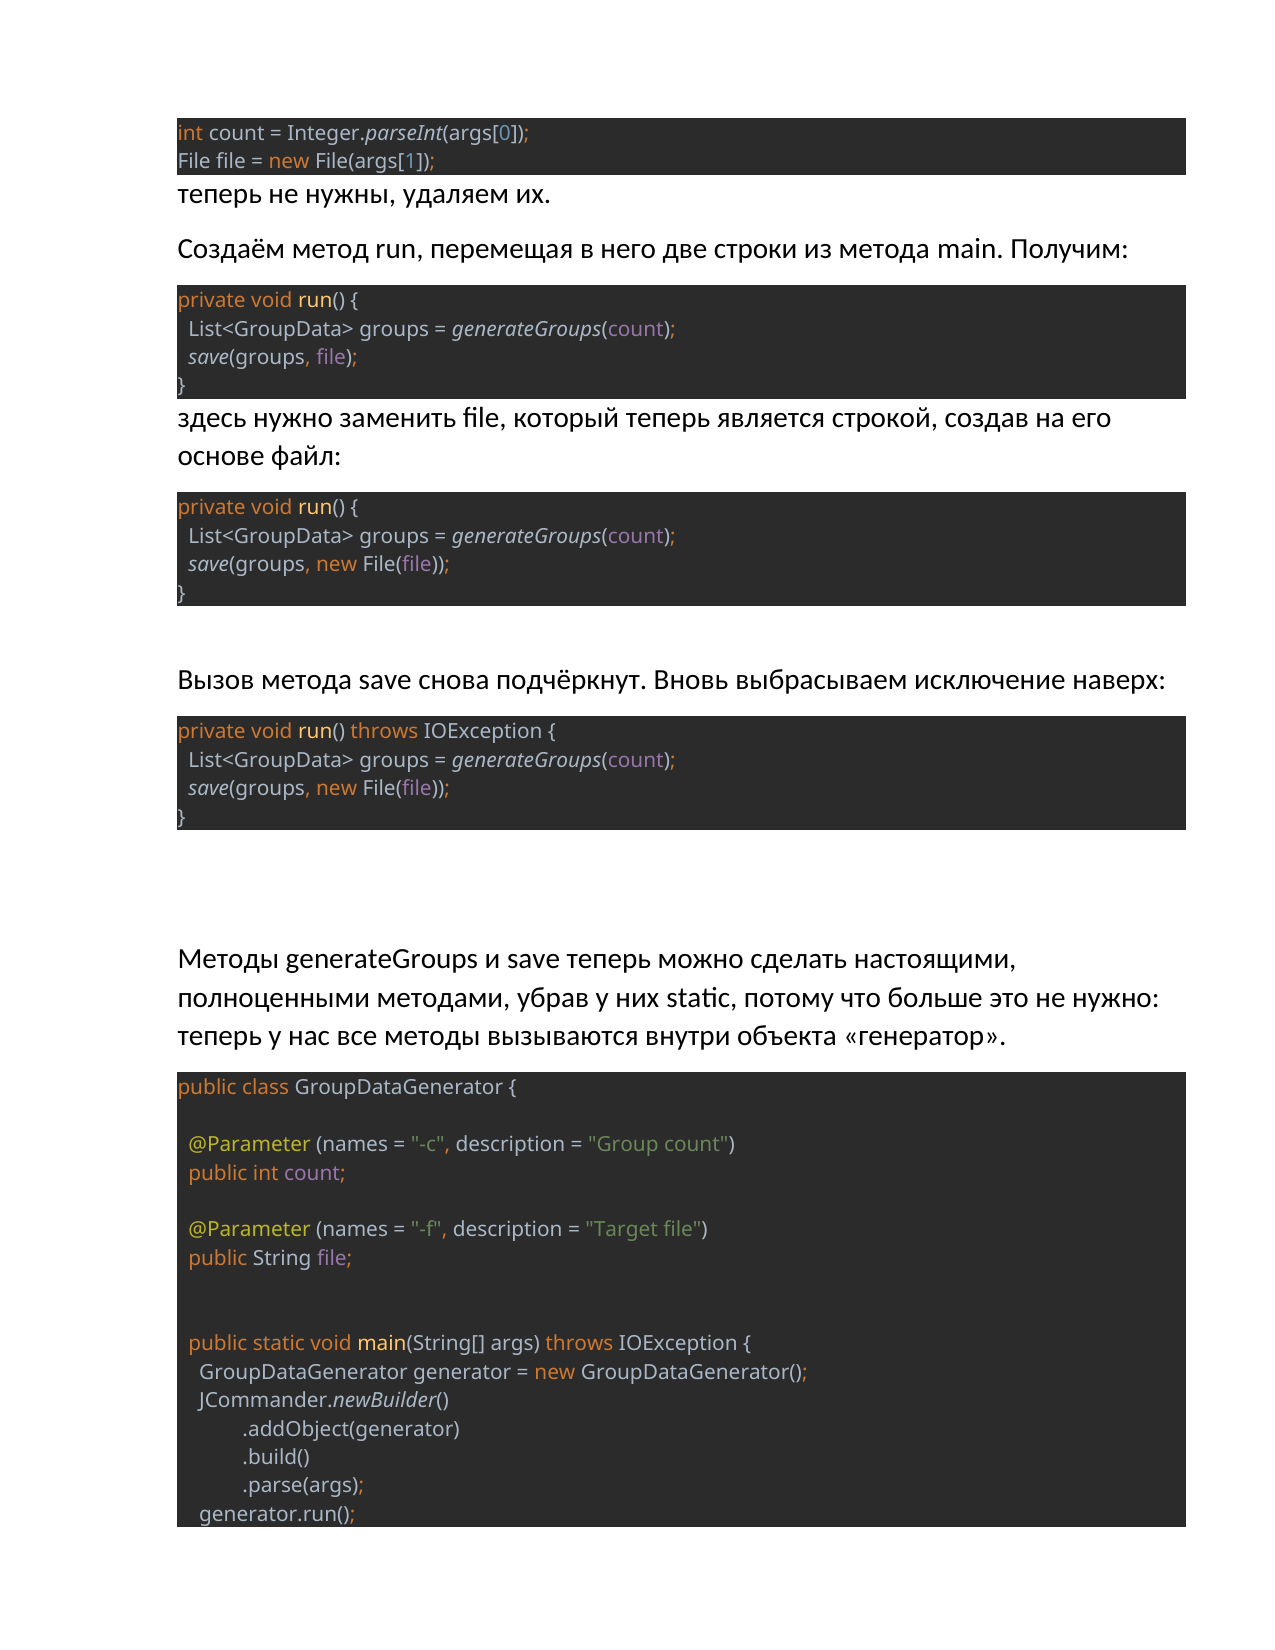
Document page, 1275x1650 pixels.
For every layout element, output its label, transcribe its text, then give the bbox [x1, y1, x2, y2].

text Создаём метод run, перемещая в него две строки из метода main. Получим: [177, 230, 1186, 266]
text здесь нужно заменить file, который теперь является строкой, создав на его основе файл: [177, 399, 1186, 473]
text private void run() { List<GroupData> groups = generateGroups(count); save(groups, file); } [177, 285, 1186, 399]
text int count = Integer.parseInt(args[0]); File file = new File(args[1]); [177, 118, 1186, 175]
text теперь не нужны, удаляем их. [177, 175, 1186, 211]
text Вызов метода save снова подчёркнут. Вновь выбрасываем исключение наверх: [177, 661, 1186, 697]
text private void run() throws IOException { List<GroupData> groups = generateGroups(count); save(groups, new File(file)); } [177, 716, 1186, 830]
text Методы generateGroups и save теперь можно сделать настоящими, полноценными методами, убрав у них static, потому что больше это не нужно: теперь у нас все методы вызываются внутри объекта «генератор». [177, 940, 1186, 1053]
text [177, 1072, 1186, 1527]
text private void run() { List<GroupData> groups = generateGroups(count); save(groups, new File(file)); } [177, 492, 1186, 606]
